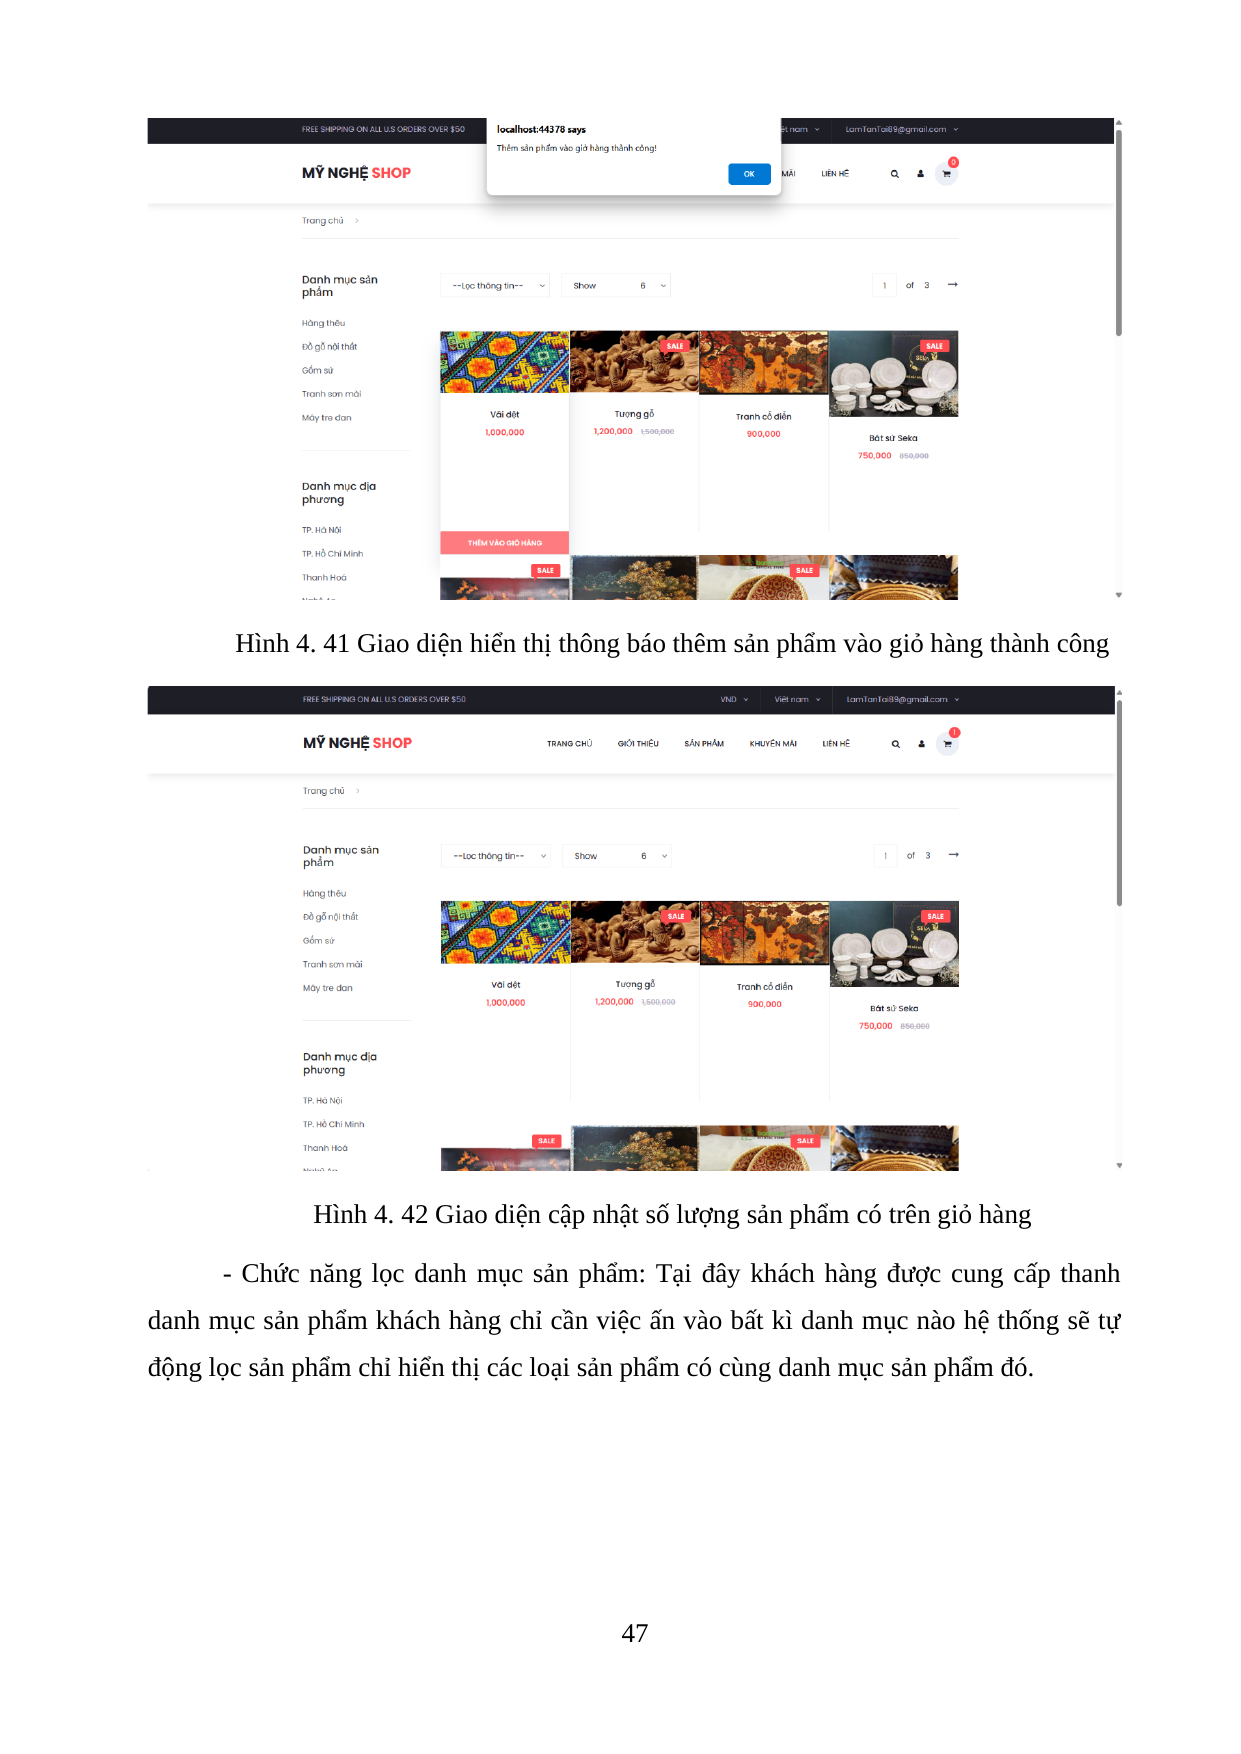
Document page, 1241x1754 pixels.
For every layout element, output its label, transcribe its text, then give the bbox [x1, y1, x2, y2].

text Hình 4. 42 Giao diện cập nhật số lượng sản phẩm có trên giỏ hàng [148, 1198, 1122, 1229]
picture [147, 686, 1123, 1171]
text Hình 4. 41 Giao diện hiển thị thông báo thêm sản phẩm vào giỏ hàng thành công [148, 627, 1122, 658]
picture [147, 118, 1123, 600]
text - Chức năng lọc danh mục sản phẩm: Tại đây khách hàng được cung cấp thanh danh mục sản phẩm khách hàng chỉ cần việc ấn vào bất kì danh mục nào hệ thống sẽ tự động lọc sản phẩm chỉ hiển thị các loại sản phẩm có cùng danh mục sản phẩm đó. [148, 1257, 1122, 1382]
